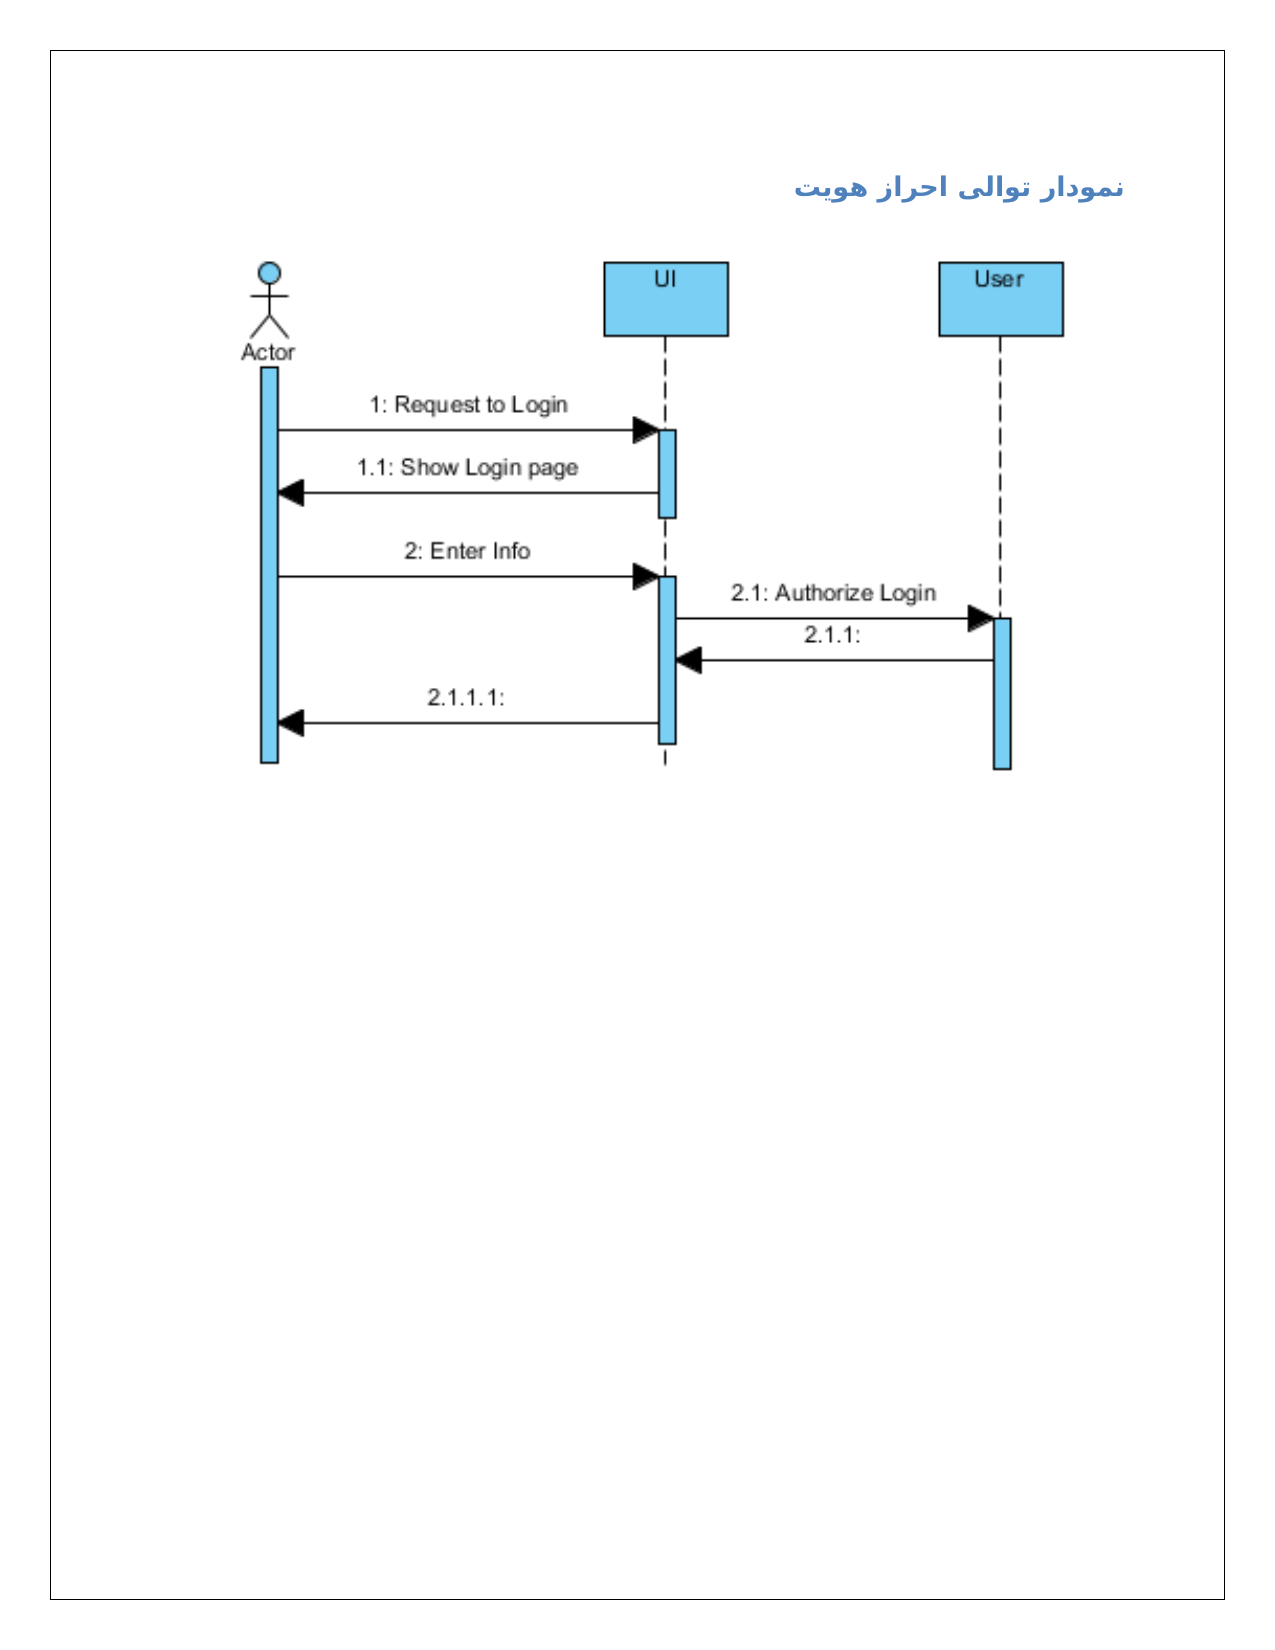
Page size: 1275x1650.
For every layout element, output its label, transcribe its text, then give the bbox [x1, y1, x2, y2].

picture [202, 258, 1073, 777]
subtitle نمودار توالی احراز هویت [150, 171, 1125, 202]
